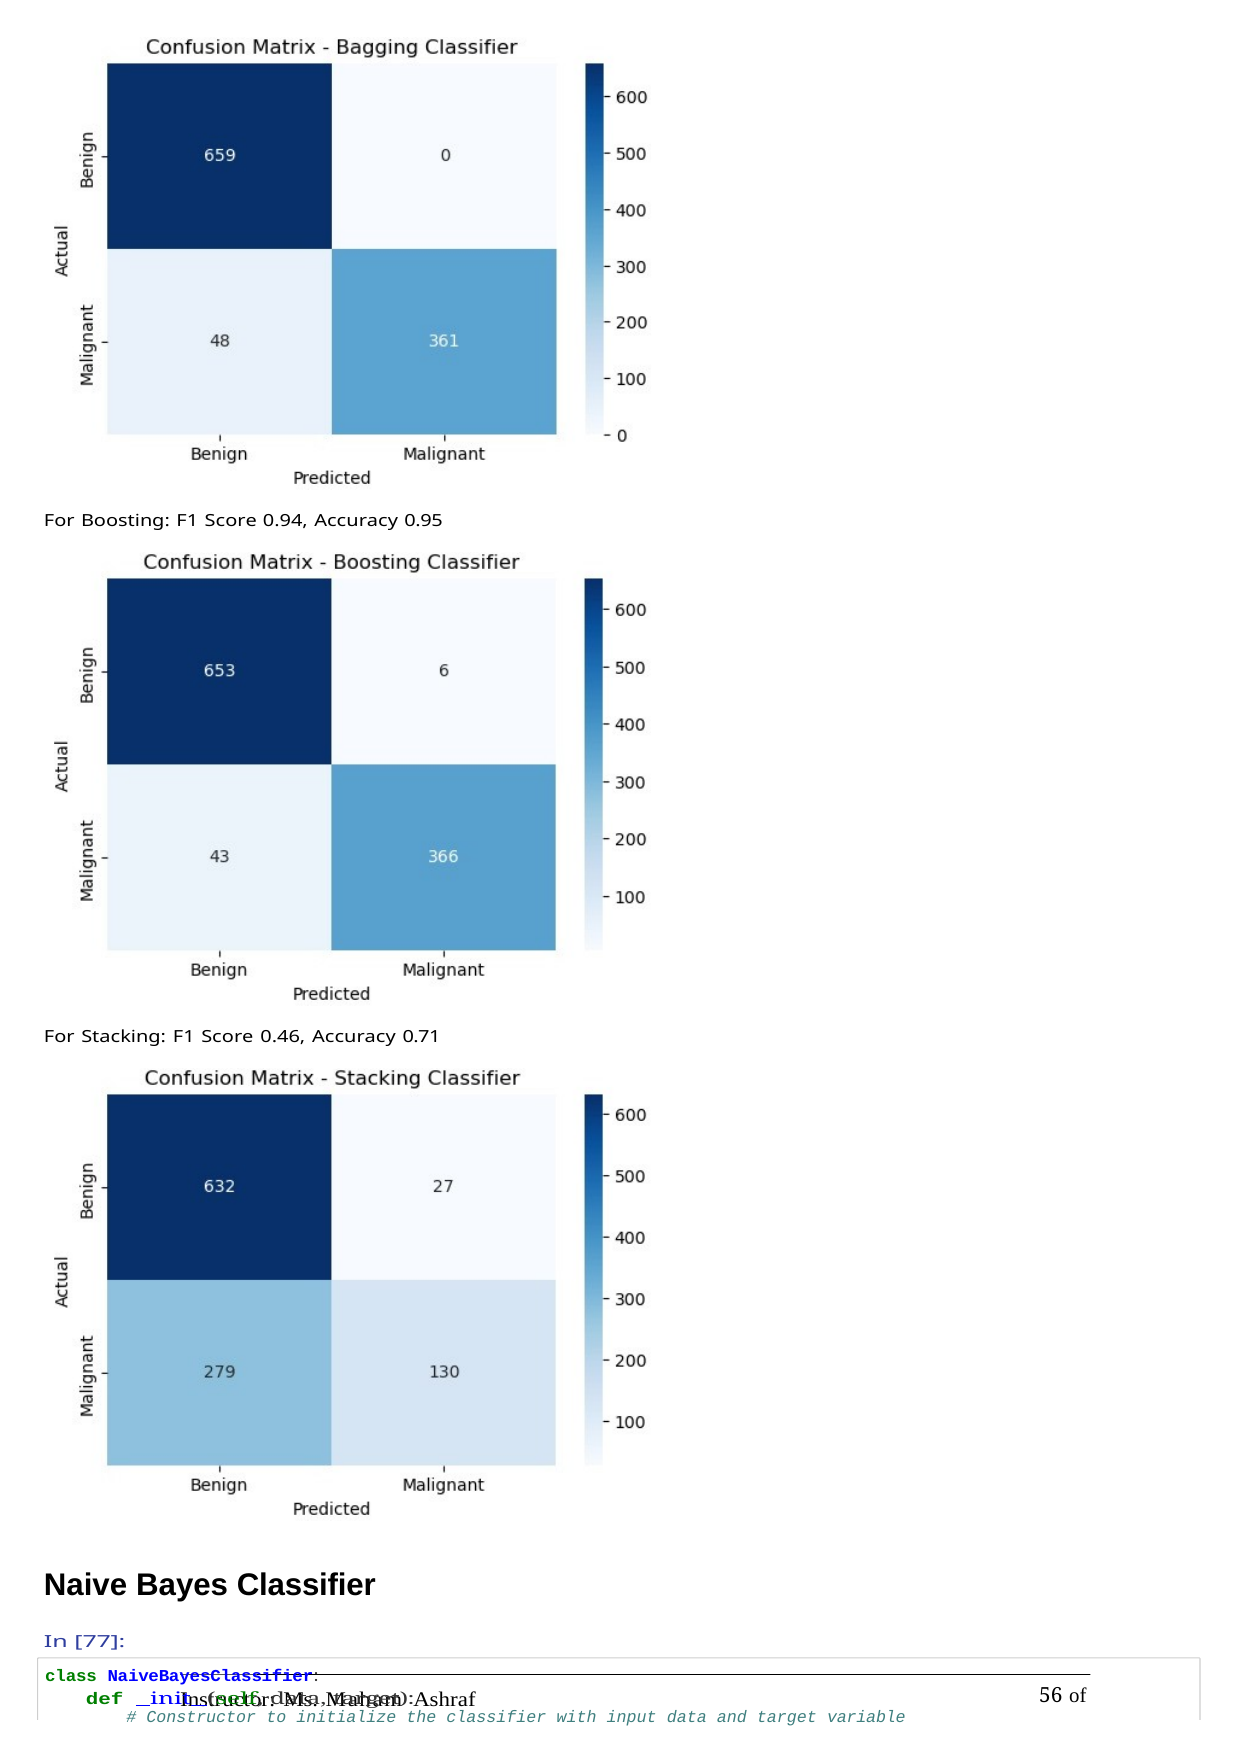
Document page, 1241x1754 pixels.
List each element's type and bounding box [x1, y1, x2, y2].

picture [53, 1068, 651, 1521]
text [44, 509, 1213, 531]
picture [53, 37, 652, 490]
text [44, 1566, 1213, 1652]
picture [53, 552, 651, 567]
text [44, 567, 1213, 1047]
